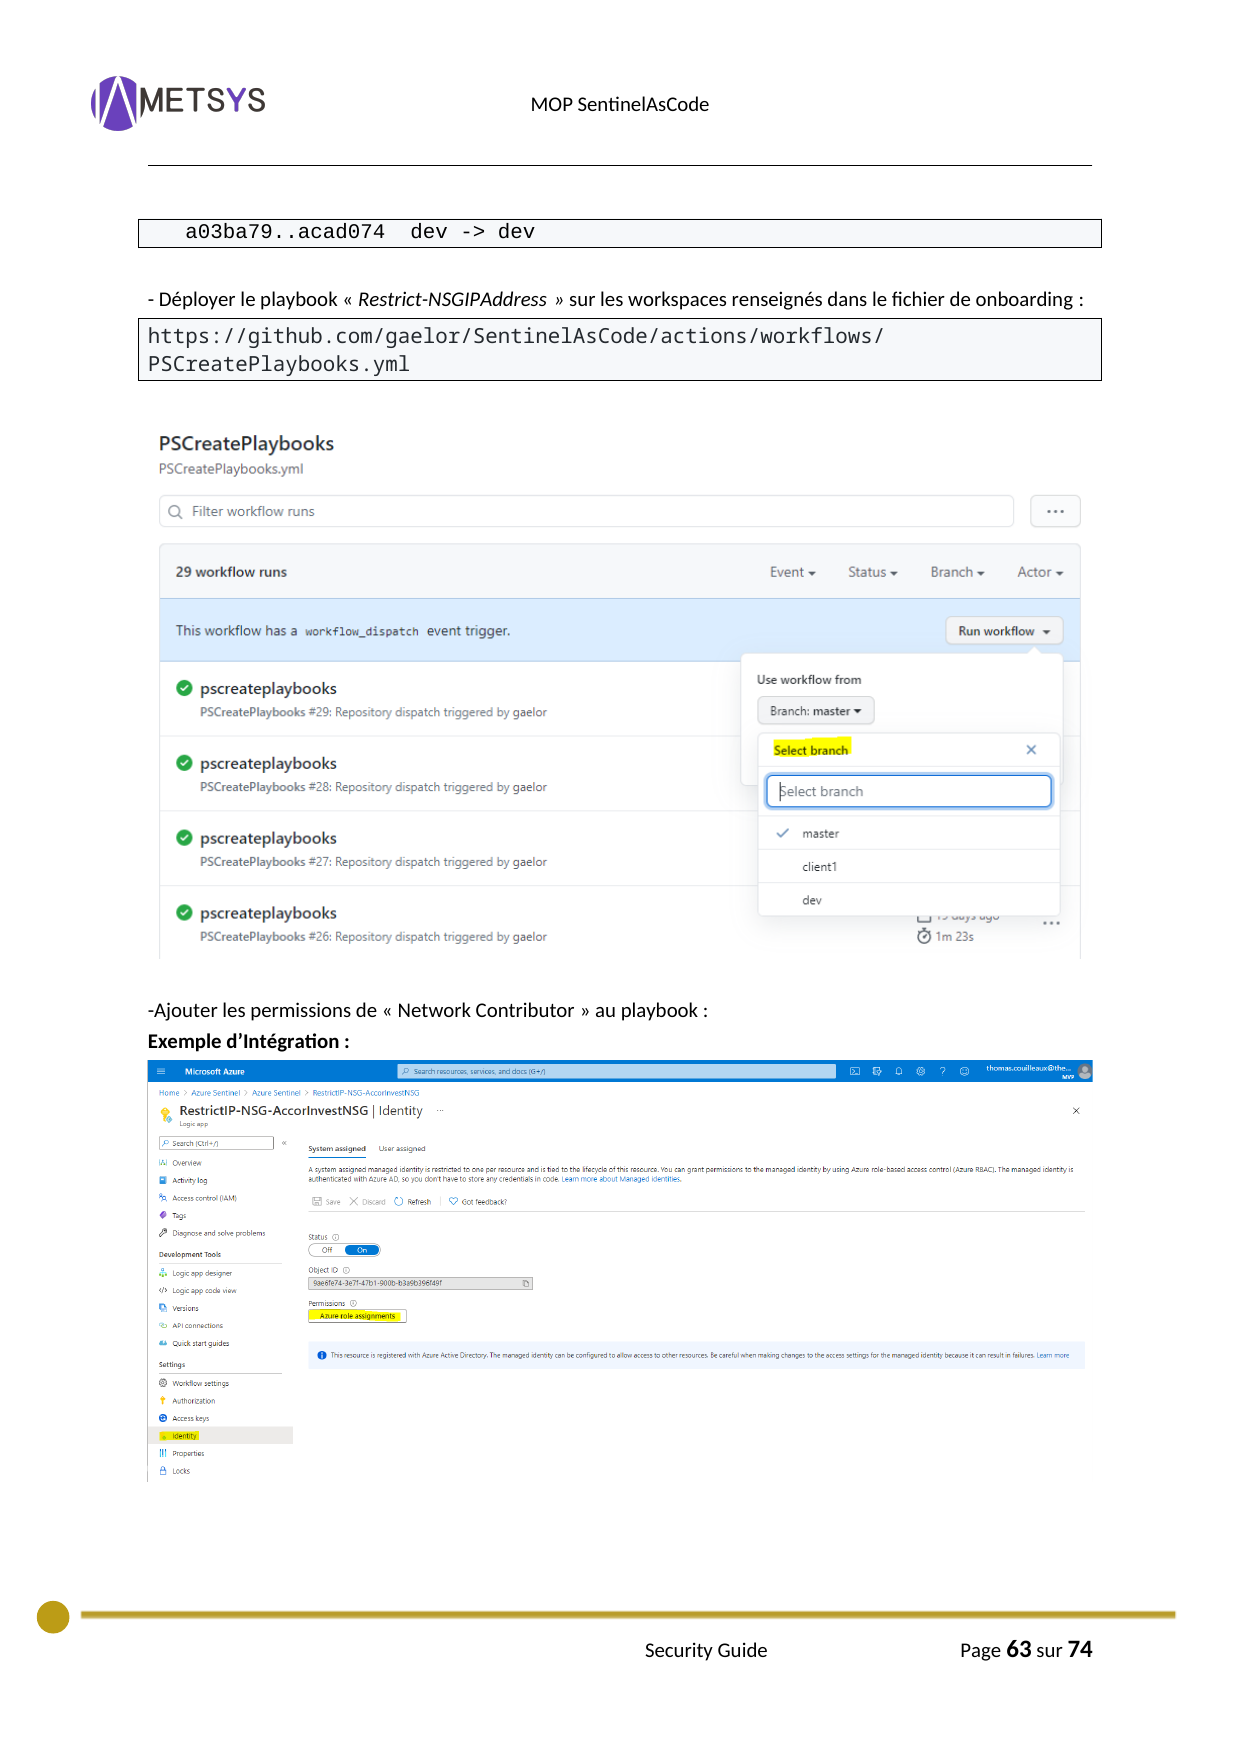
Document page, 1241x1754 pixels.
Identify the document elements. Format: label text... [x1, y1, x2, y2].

picture [147, 422, 1093, 959]
text -Ajouter les permissions de « Network Contributor » au playbook : [148, 997, 1092, 1022]
picture [147, 1060, 1093, 1482]
text https://github.com/gaelor/SentinelAsCode/actions/workflows/PSCreatePlaybooks.yml [139, 319, 1101, 380]
text Exemple d’Intégration : [148, 1028, 1092, 1054]
text - Déployer le playbook « Restrict-NSGIPAddress » sur les workspaces renseignés dans le fichier de onboarding : [148, 286, 1092, 312]
picture [79, 1600, 1179, 1627]
text a03ba79..acad074 dev -> dev [139, 220, 1101, 247]
